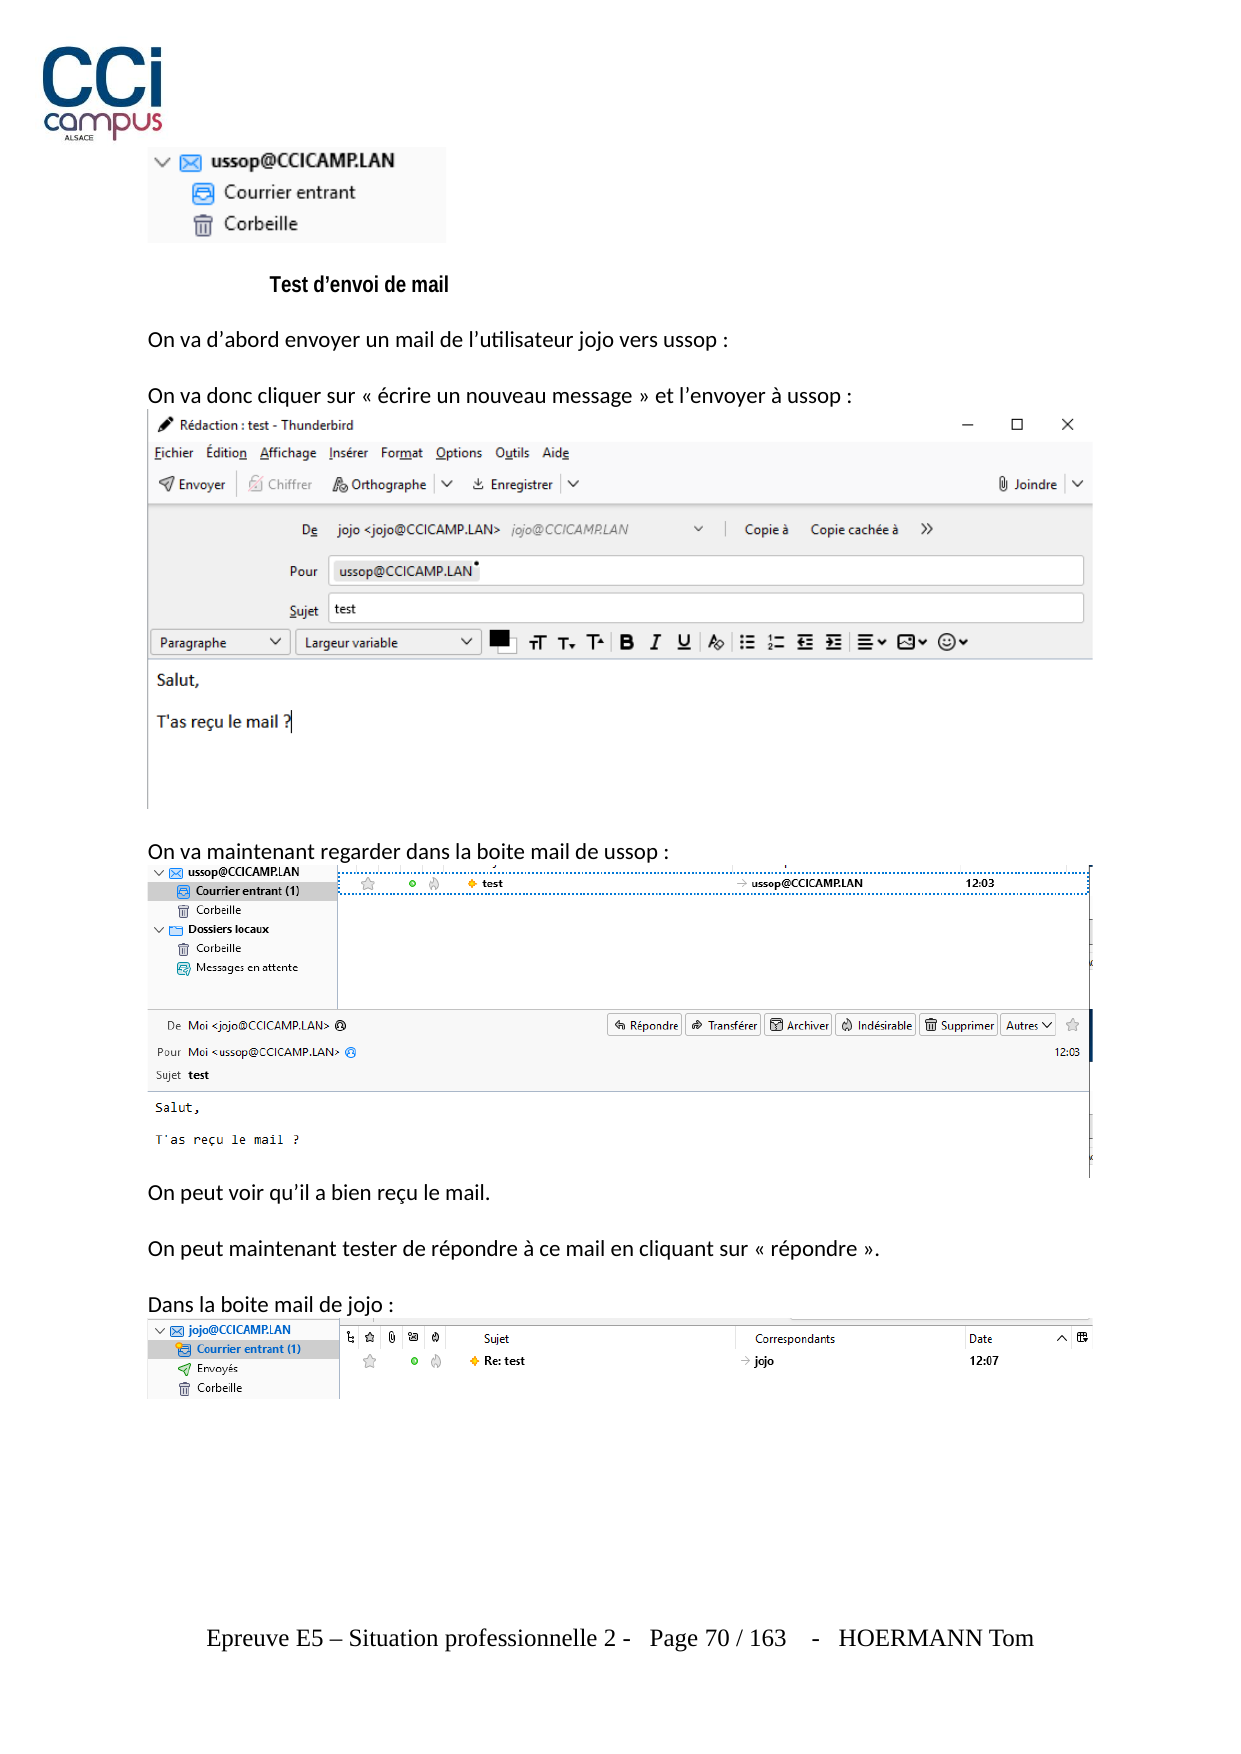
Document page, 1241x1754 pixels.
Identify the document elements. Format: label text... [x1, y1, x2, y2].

text On va d’abord envoyer un mail de l’utilisateur jojo vers ussop : [148, 325, 1093, 353]
text On va maintenant regarder dans la boite mail de ussop : [148, 837, 1093, 865]
picture [147, 1318, 1093, 1399]
text On peut maintenant tester de répondre à ce mail en cliquant sur « répondre ». [148, 1234, 1093, 1262]
picture [147, 865, 1093, 1178]
text On peut voir qu’il a bien reçu le mail. [148, 1178, 1093, 1206]
picture [35, 26, 447, 243]
subtitle Test d’envoi de mail [269, 271, 1093, 297]
text Dans la boite mail de jojo : [148, 1290, 1093, 1318]
text On va donc cliquer sur « écrire un nouveau message » et l’envoyer à ussop : [148, 381, 1093, 409]
picture [147, 409, 1093, 809]
